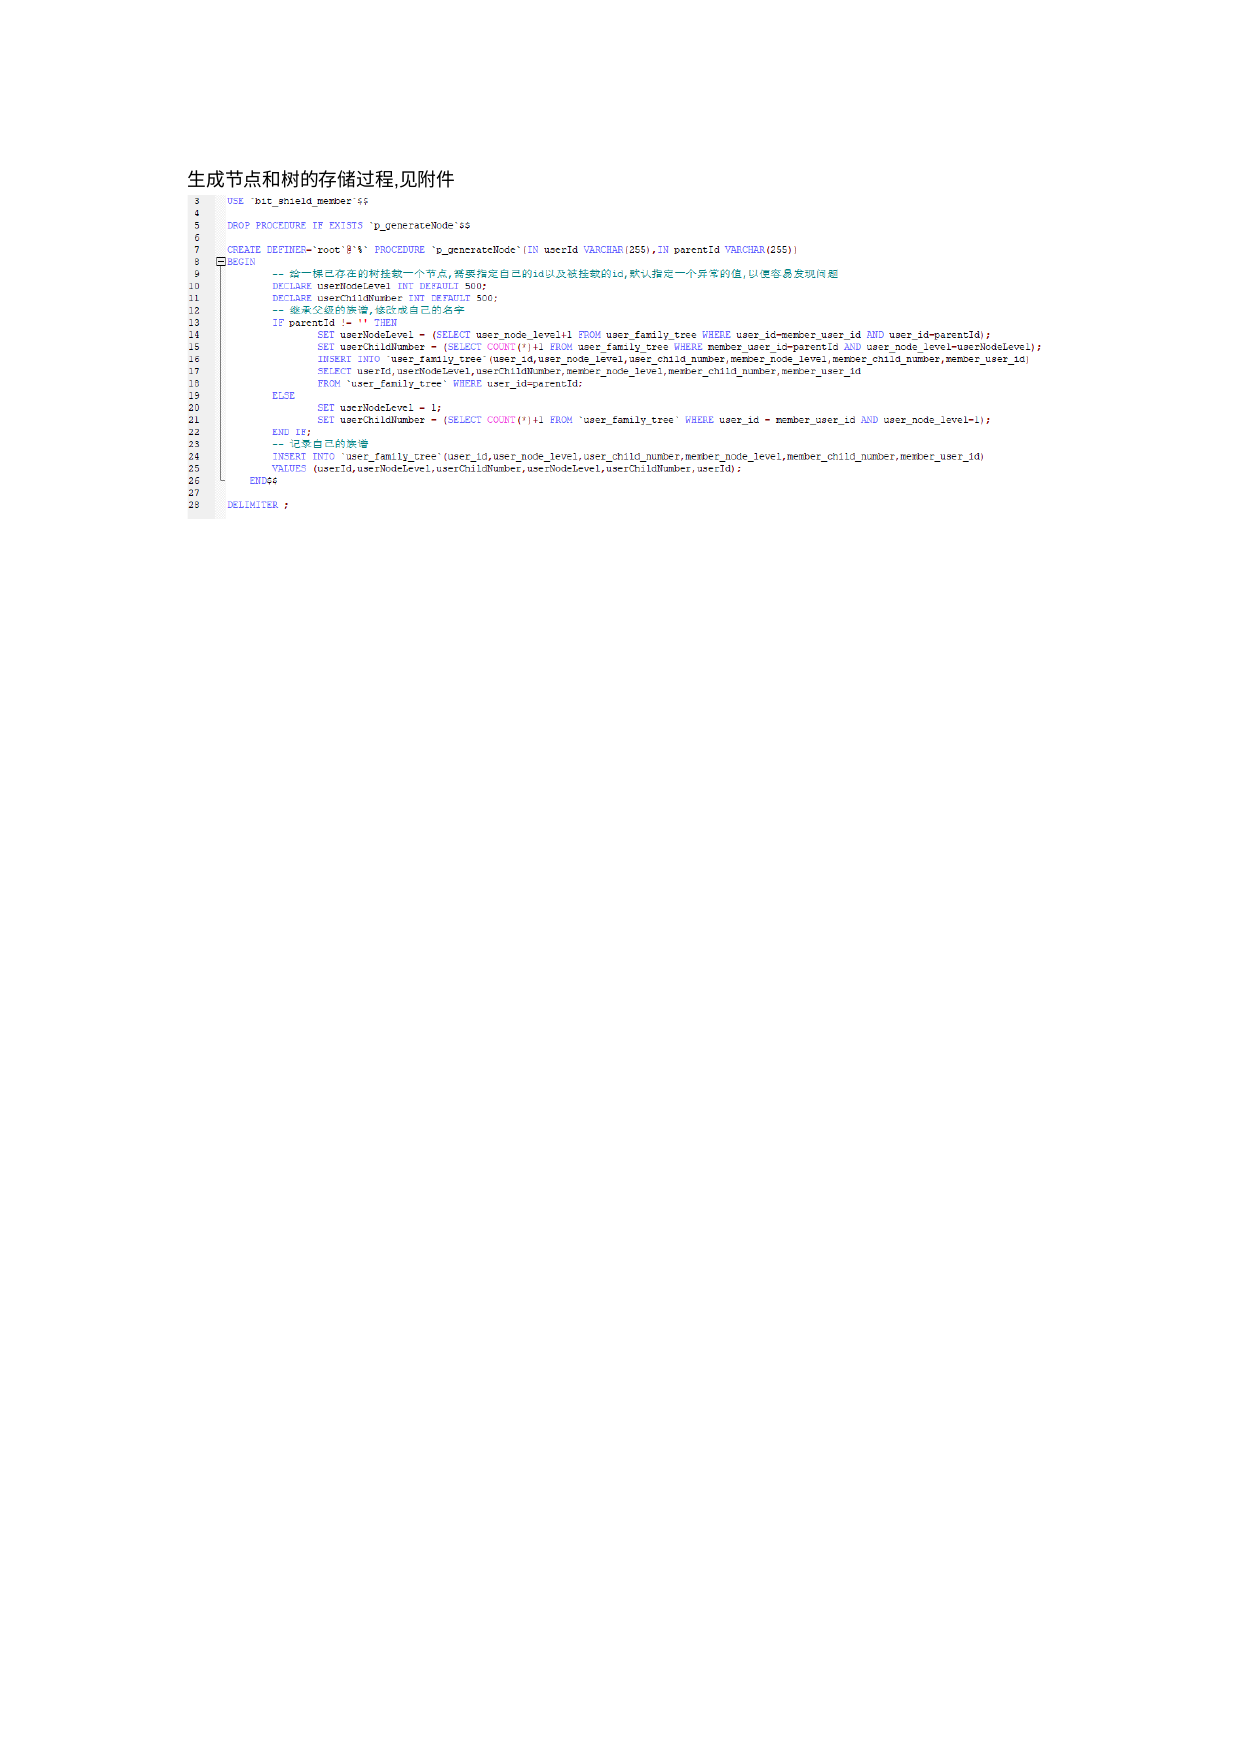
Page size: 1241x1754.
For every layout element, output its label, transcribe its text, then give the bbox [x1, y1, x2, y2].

picture [187, 195, 1053, 519]
text 生成节点和树的存储过程,见附件 [187, 162, 1053, 194]
